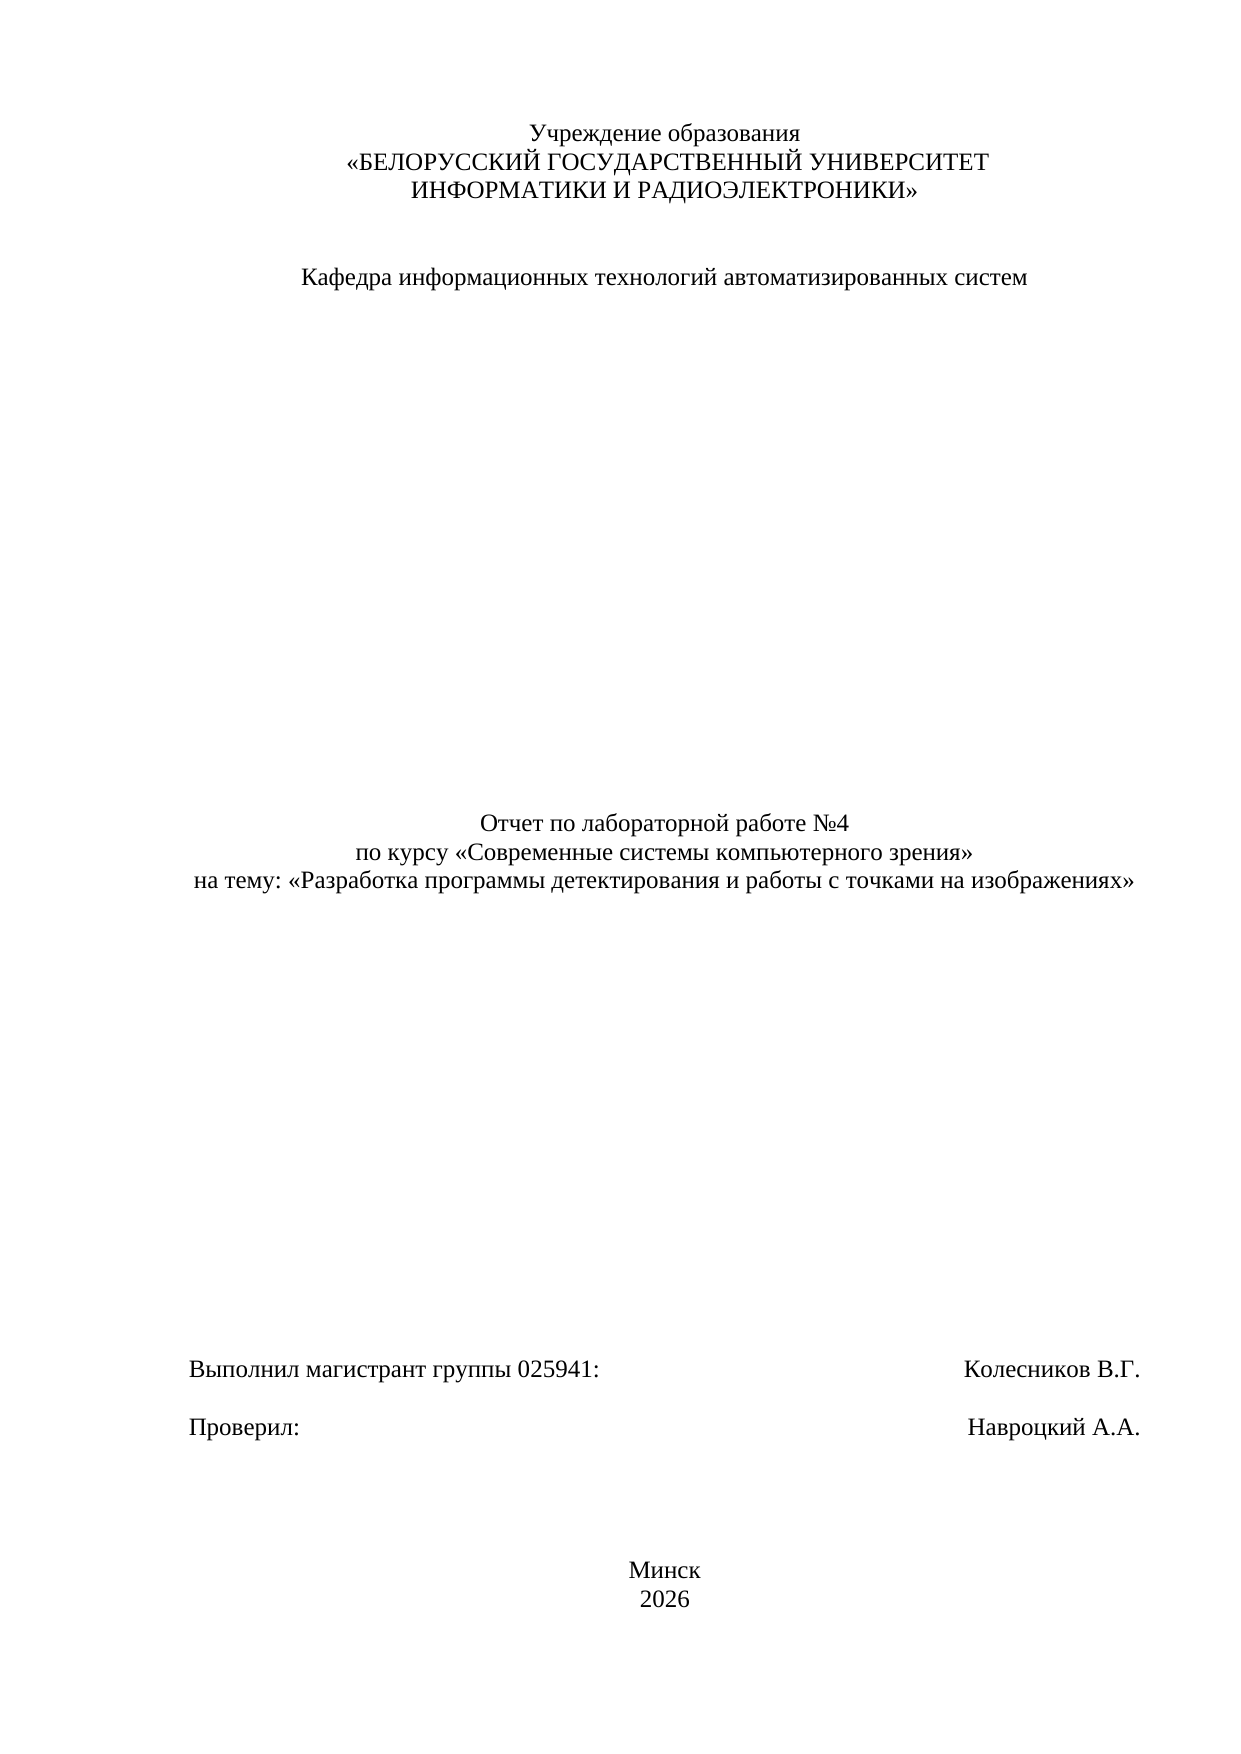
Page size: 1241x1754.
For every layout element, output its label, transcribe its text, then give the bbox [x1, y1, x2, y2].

text ИНФОРМАТИКИ И РАДИОЭЛЕКТРОНИКИ» [177, 176, 1152, 204]
table_cell Проверил: [177, 1412, 665, 1441]
text Минск [177, 1556, 1152, 1584]
text на тему: «Разработка программы детектирования и работы с точками на изображениях» [177, 866, 1152, 894]
table_cell Навроцкий А.А. [665, 1412, 1152, 1441]
text по курсу «Современные системы компьютерного зрения» [177, 837, 1152, 866]
text Кафедра информационных технологий автоматизированных систем [177, 262, 1152, 291]
text Учреждение образования [177, 118, 1152, 147]
table_header Выполнил магистрант группы 025941: [177, 1354, 665, 1412]
text Отчет по лабораторной работе №4 [177, 808, 1152, 837]
text 2021 [177, 1584, 1152, 1613]
table_header Колесников В.Г. [665, 1354, 1152, 1412]
text «БЕЛОРУССКИЙ ГОСУДАРСТВЕННЫЙ УНИВЕРСИТЕТ [177, 147, 1152, 176]
